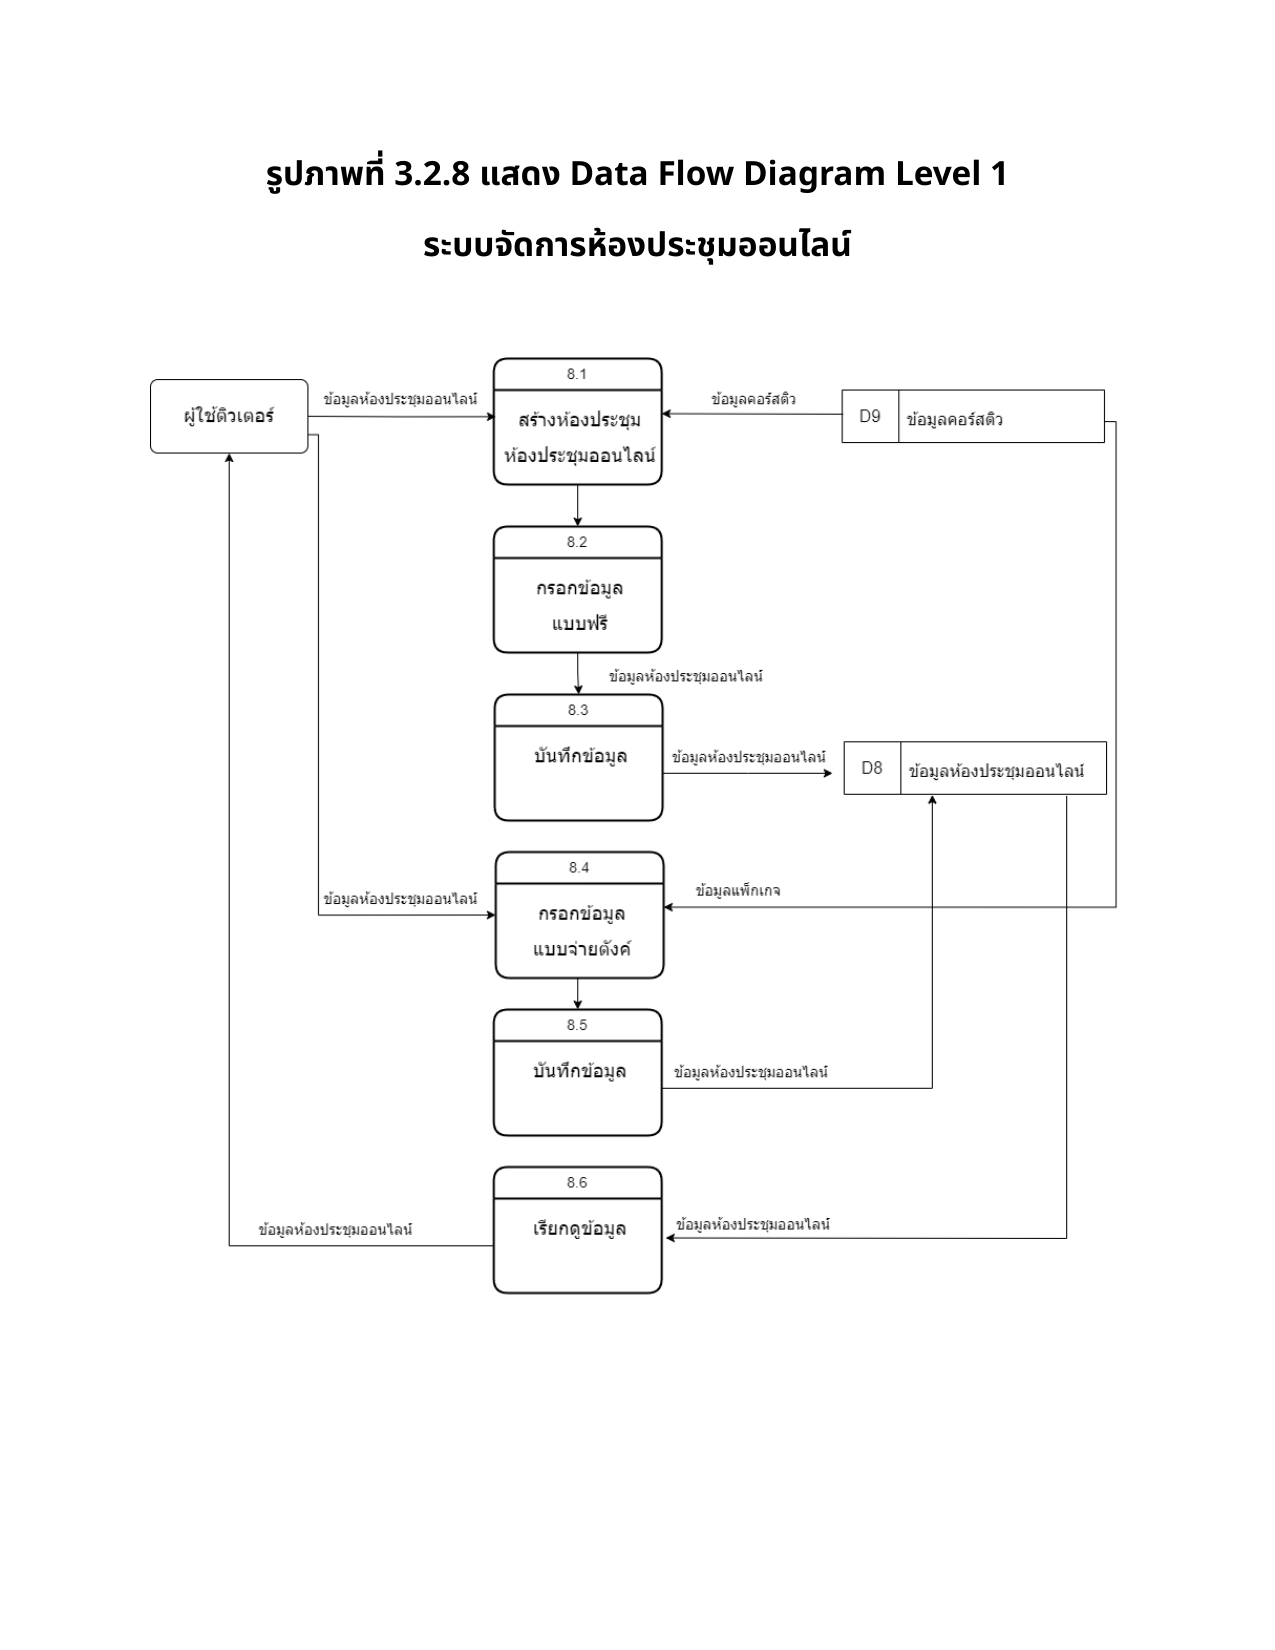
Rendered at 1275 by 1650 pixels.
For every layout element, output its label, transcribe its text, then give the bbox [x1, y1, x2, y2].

text ระบบจัดการห้องประชุมออนไลน์ [150, 221, 1125, 272]
text รูปภาพที่ 3.2.8 แสดง Data Flow Diagram Level 1 [150, 150, 1125, 201]
picture [150, 357, 1125, 1302]
